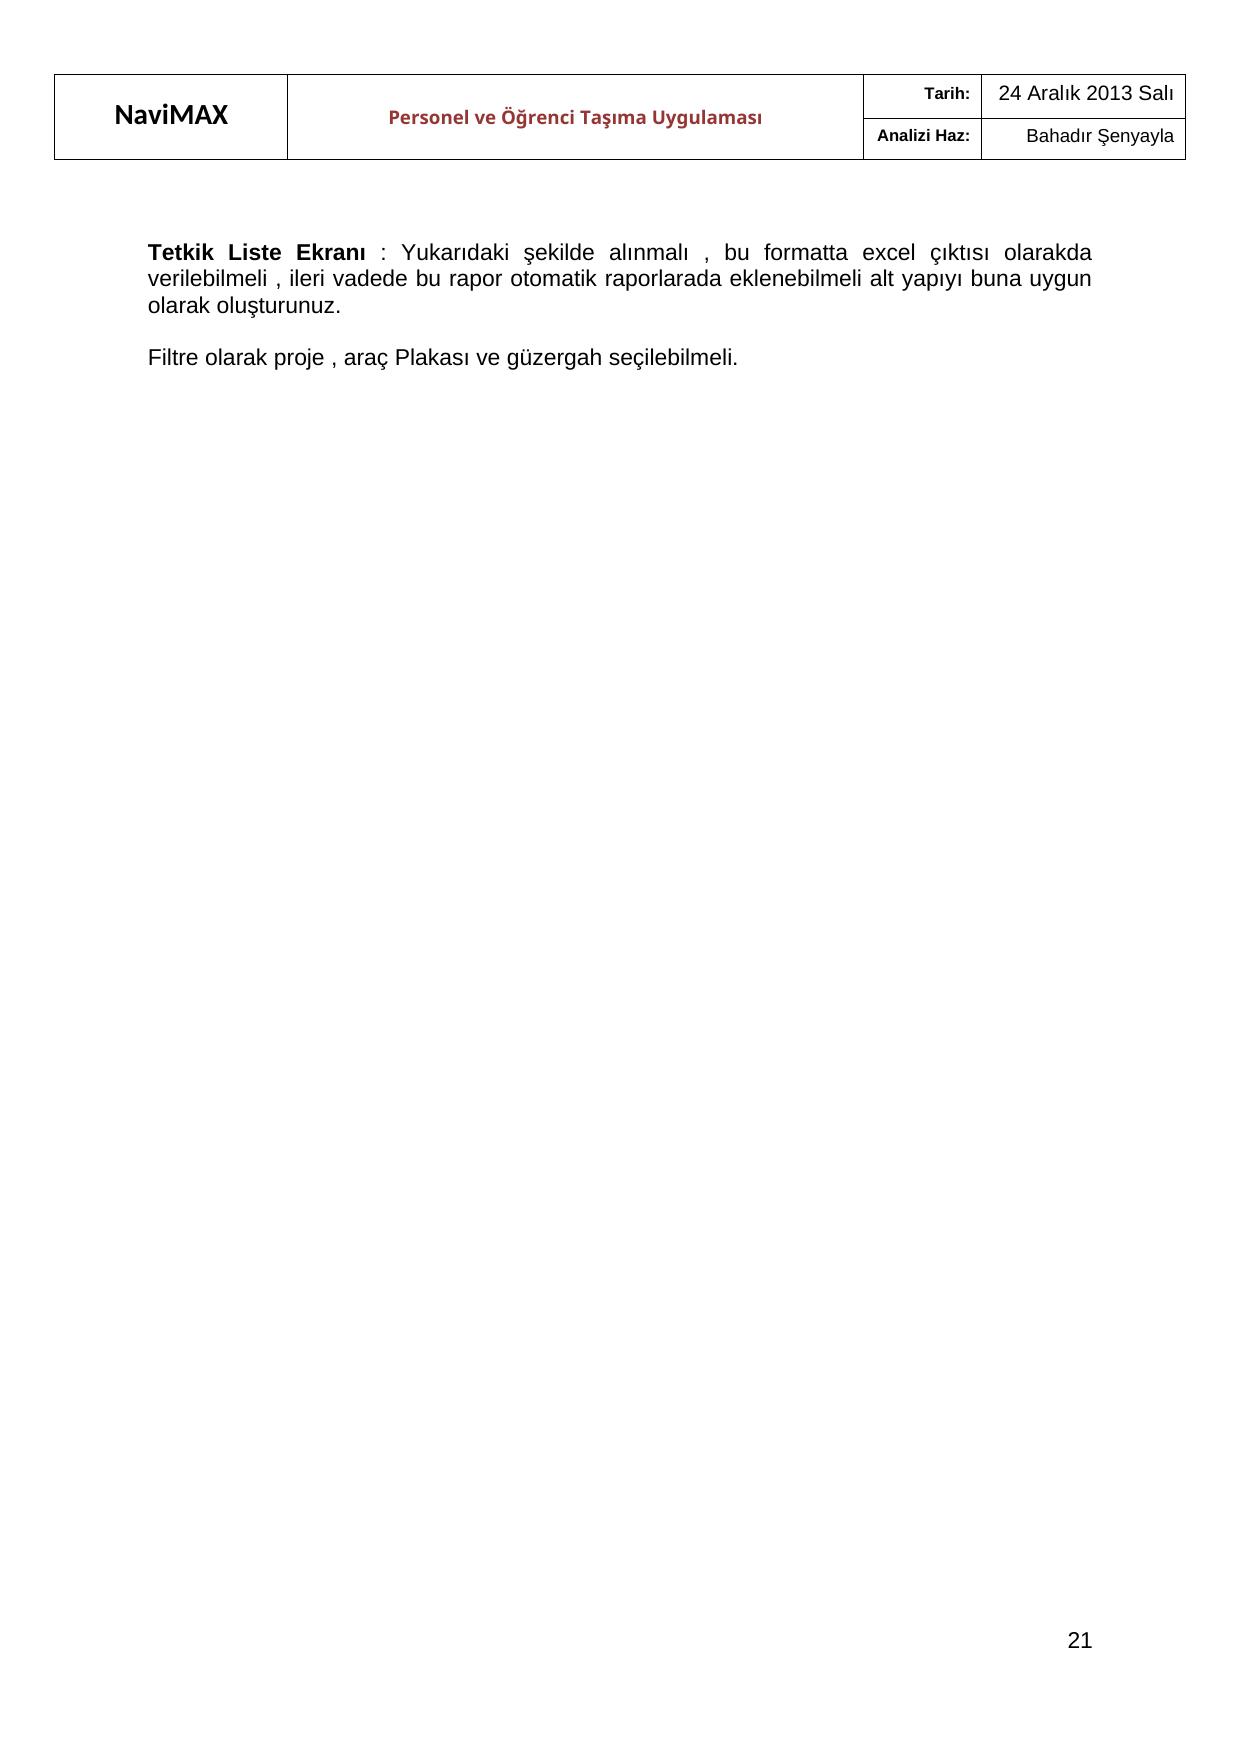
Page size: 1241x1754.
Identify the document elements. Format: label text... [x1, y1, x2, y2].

text Tetkik Liste Ekranı : Yukarıdaki şekilde alınmalı , bu formatta excel çıktısı olarakda verilebilmeli , ileri vadede bu rapor otomatik raporlarada eklenebilmeli alt yapıyı buna uygun olarak oluşturunuz. [148, 239, 1093, 318]
text Filtre olarak proje , araç Plakası ve güzergah seçilebilmeli. [148, 344, 1093, 371]
